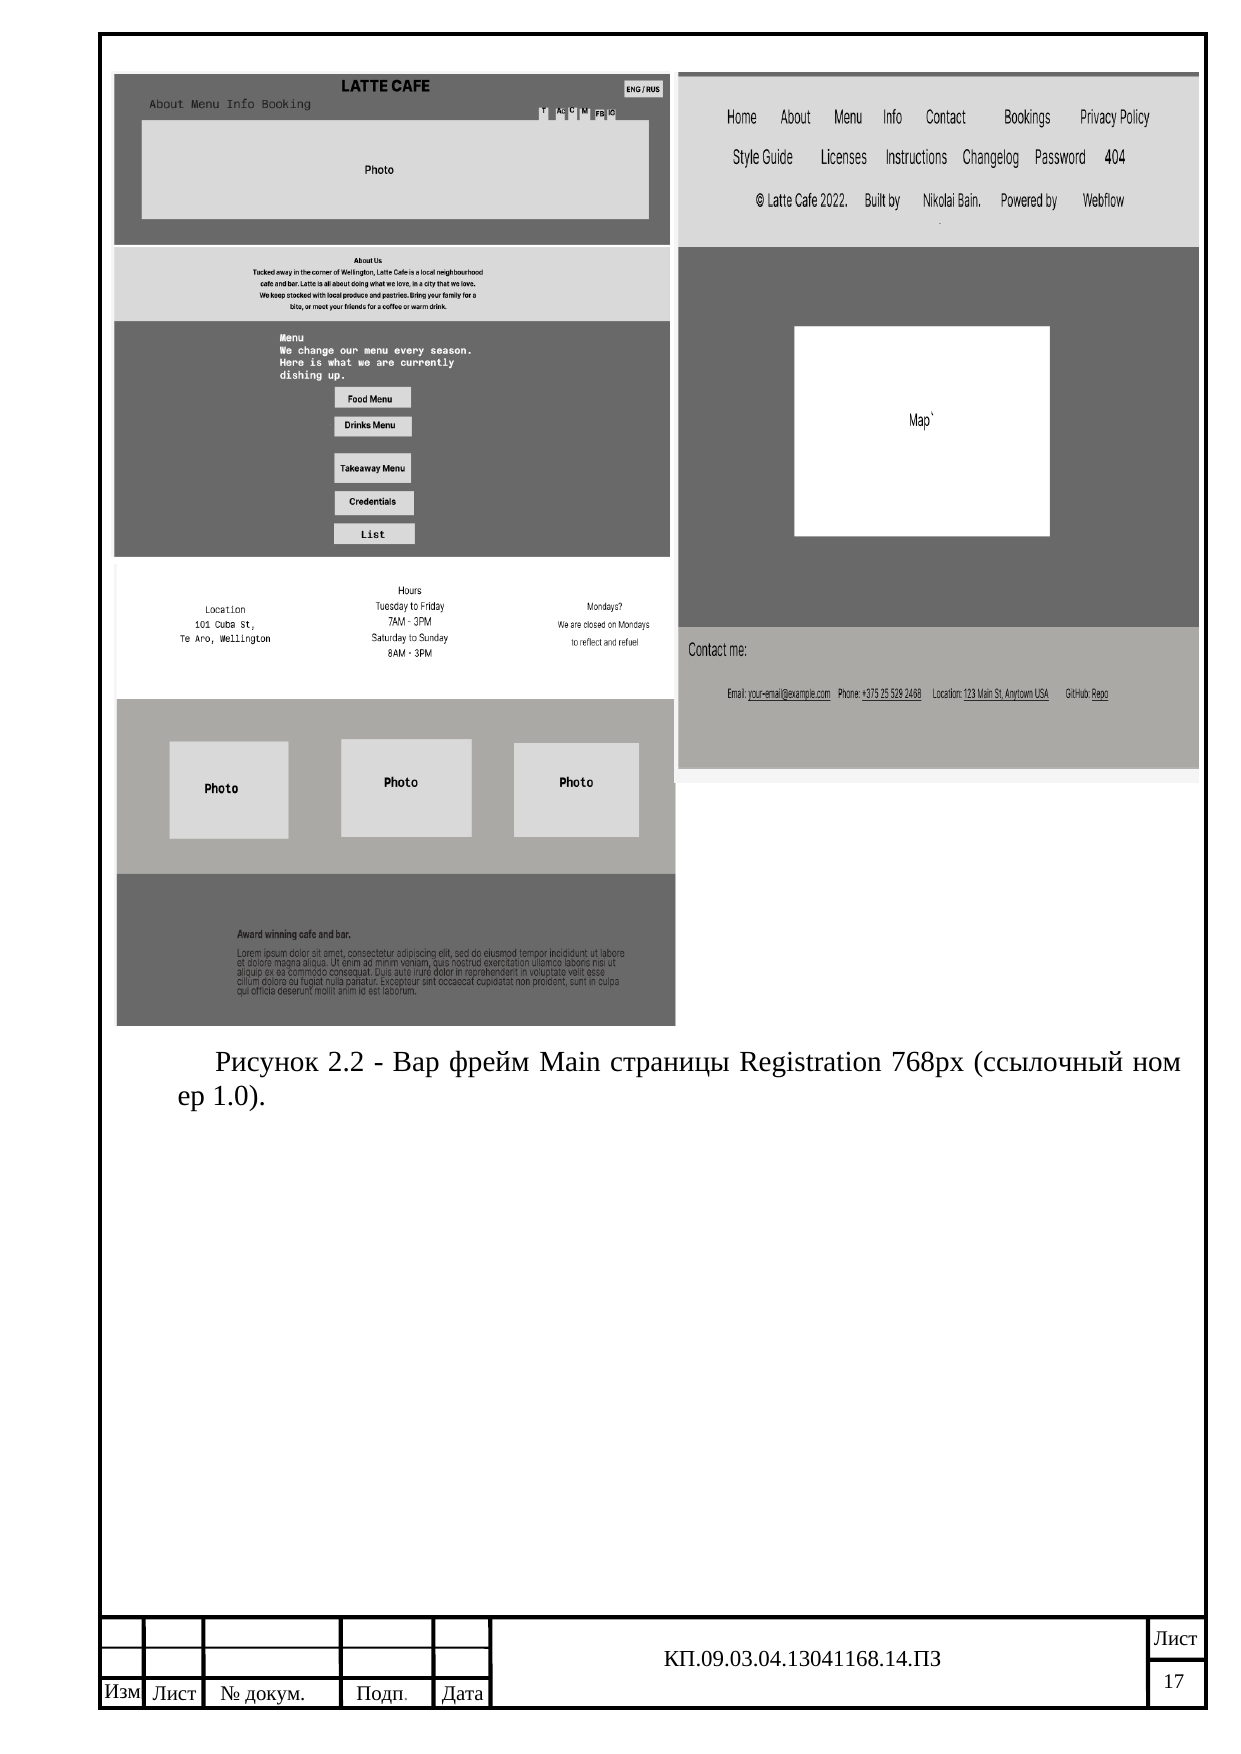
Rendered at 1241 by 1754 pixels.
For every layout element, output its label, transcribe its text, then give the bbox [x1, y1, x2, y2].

picture [111, 71, 670, 557]
text Рисунок 2.2 - Вар фрейм Main страницы Registration 768px (ссылочный ном ер 1.0). [177, 1044, 1181, 1111]
picture [113, 72, 1199, 1026]
